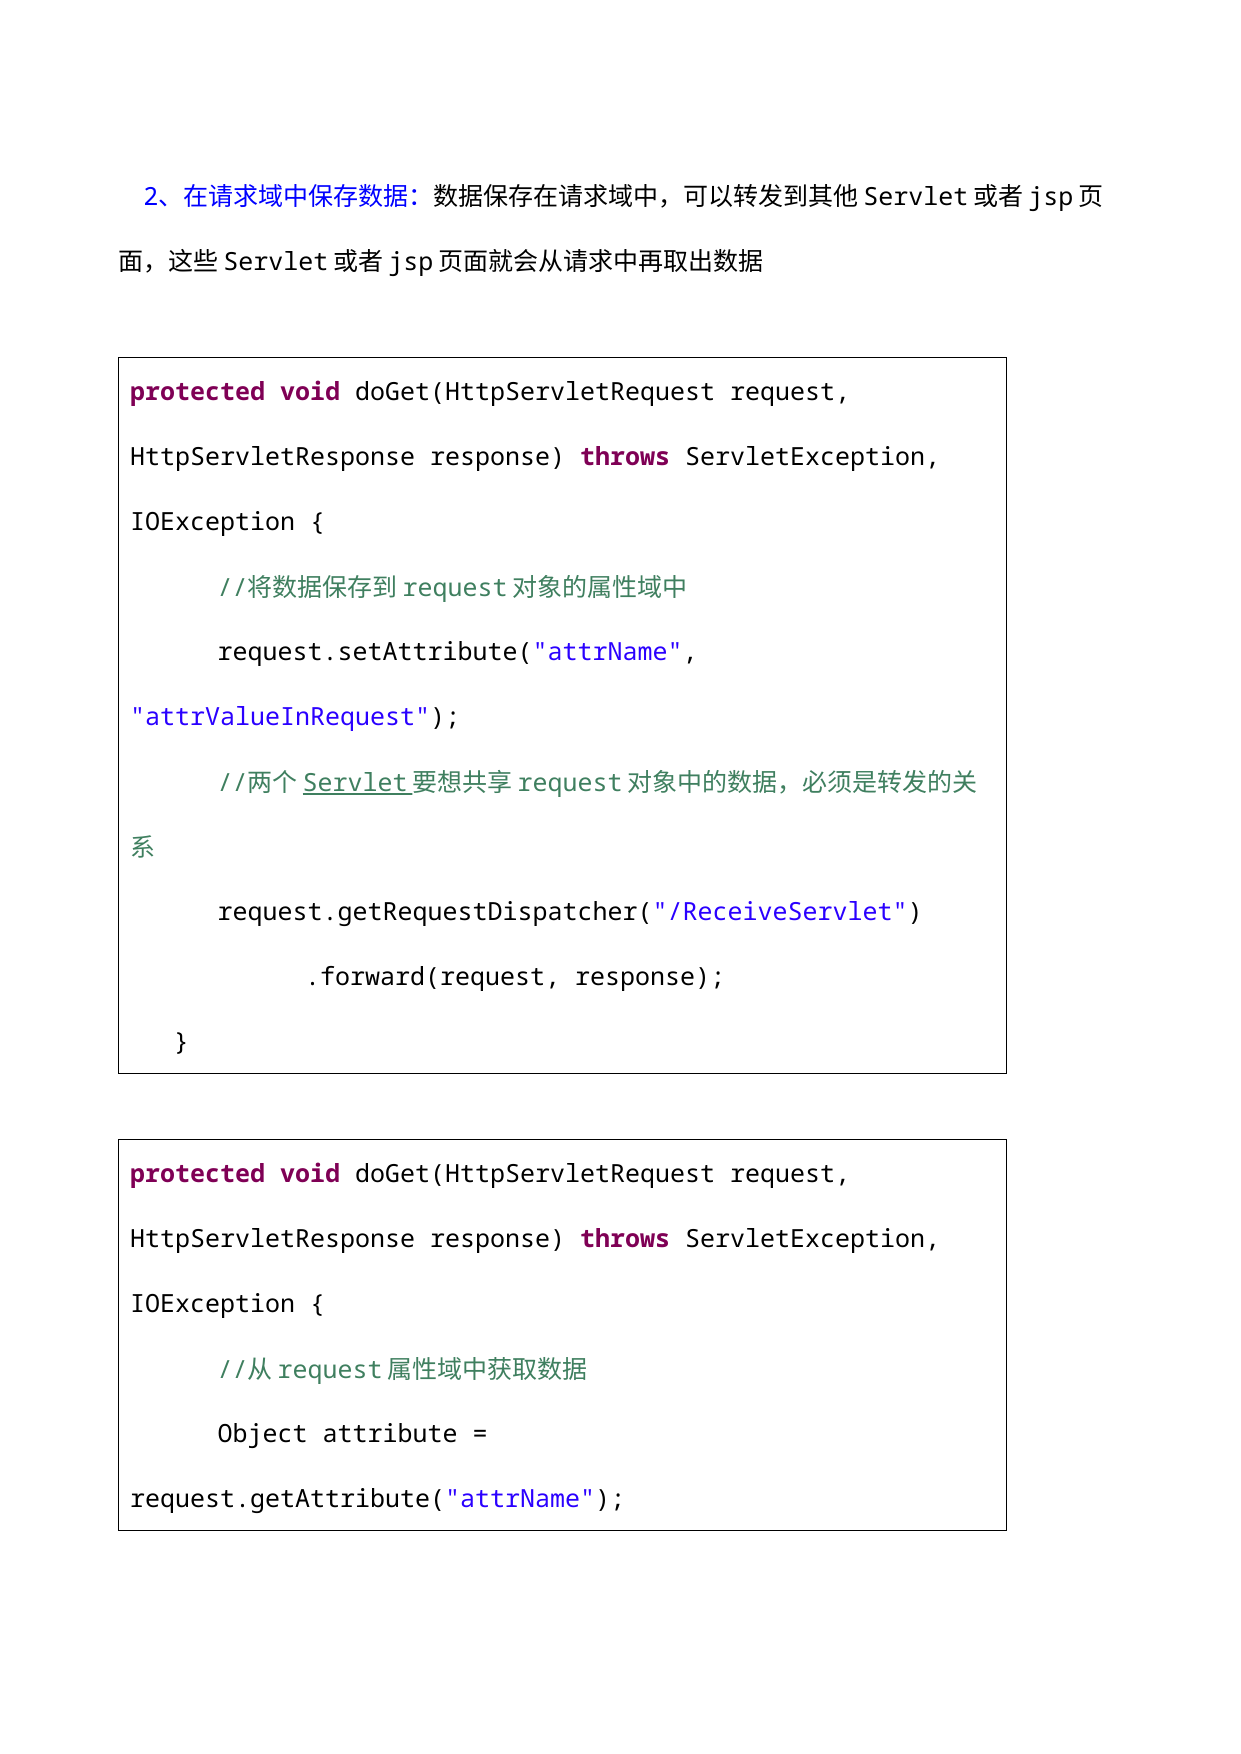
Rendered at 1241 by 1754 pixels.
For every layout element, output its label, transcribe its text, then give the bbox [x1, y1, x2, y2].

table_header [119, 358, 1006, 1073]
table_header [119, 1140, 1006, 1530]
text 2、在请求域中保存数据：数据保存在请求域中，可以转发到其他Servlet或者jsp页面，这些Servlet或者jsp页面就会从请求中再取出数据 [118, 162, 1122, 292]
